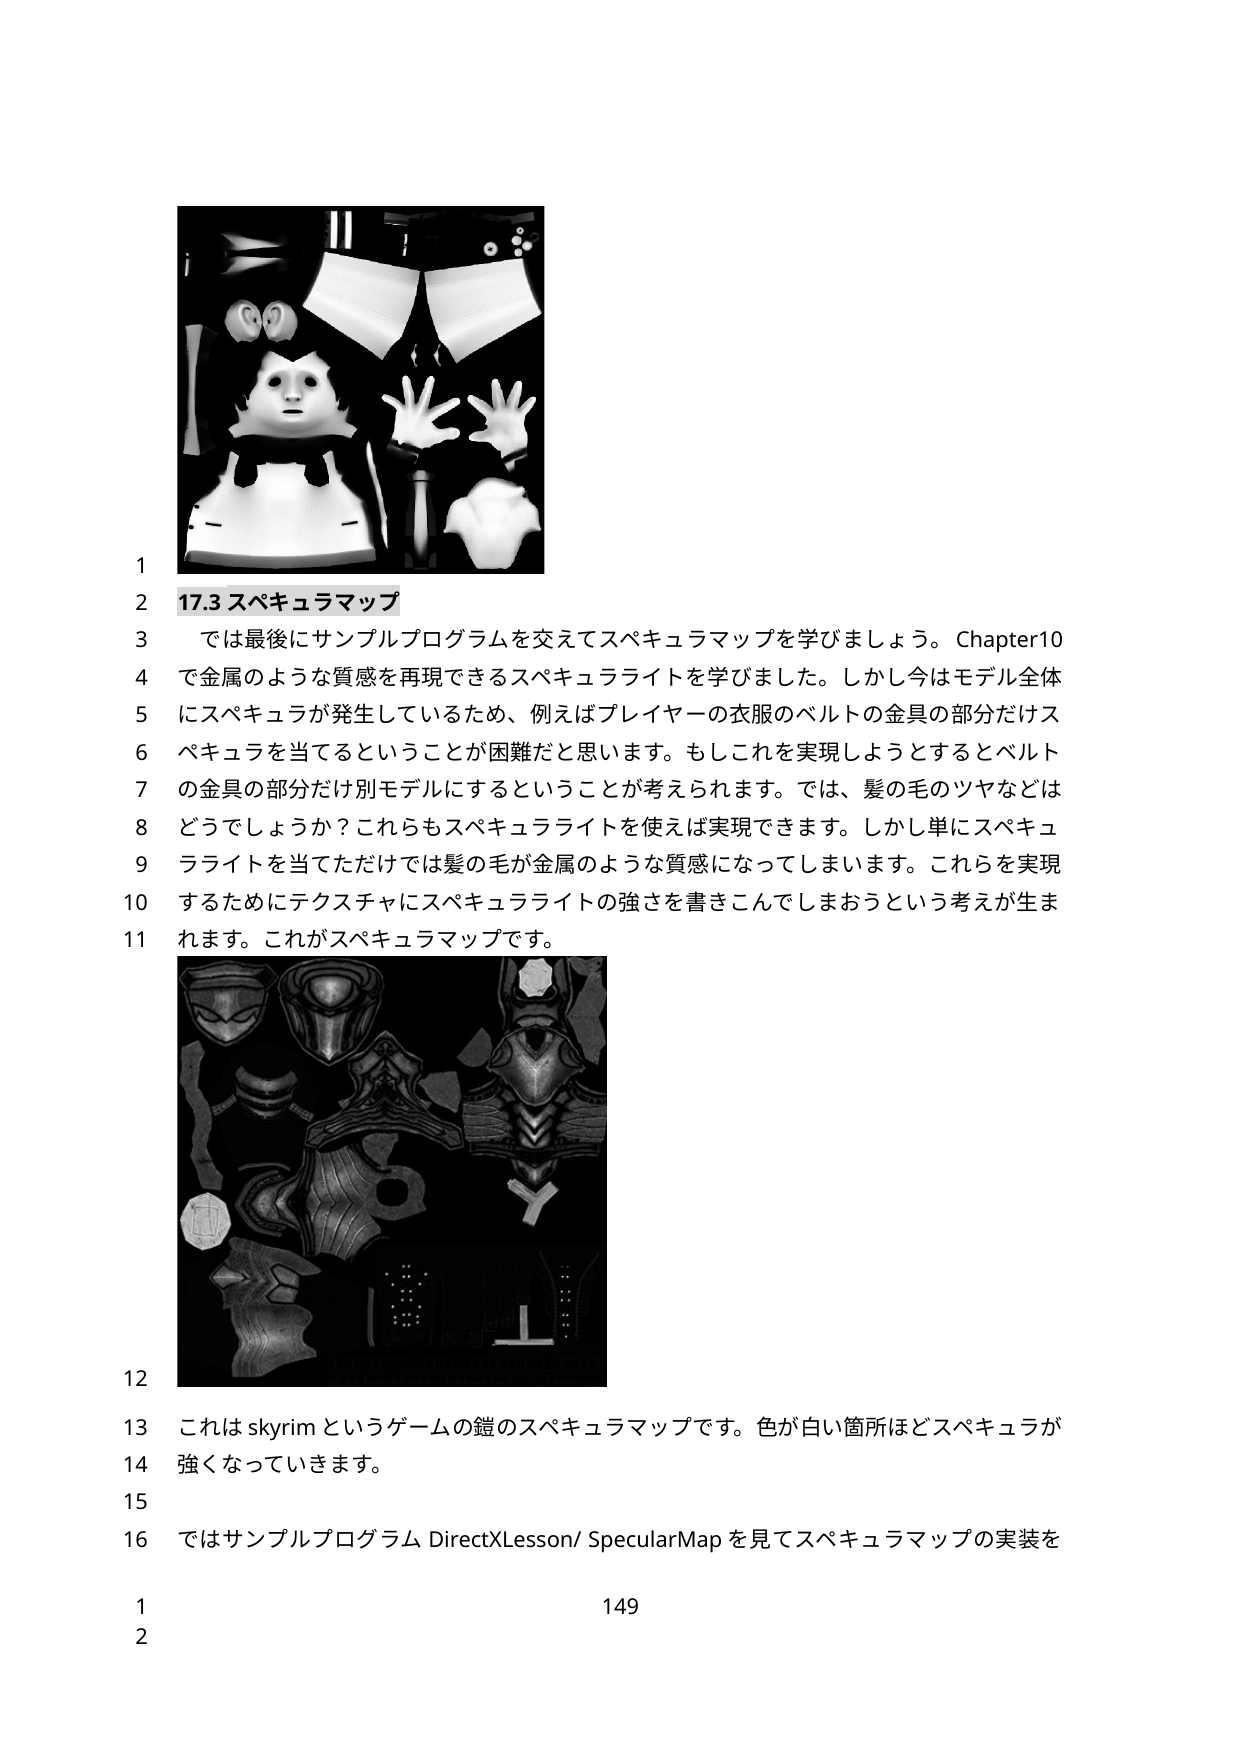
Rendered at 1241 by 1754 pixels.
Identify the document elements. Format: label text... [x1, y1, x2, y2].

picture [177, 956, 607, 1387]
text では最後にサンプルプログラムを交えてスペキュラマップを学びましょう。Chapter10で金属のような質感を再現できるスペキュラライトを学びました。しかし今はモデル全体にスペキュラが発生しているため、例えばプレイヤーの衣服のベルトの金具の部分だけスペキュラを当てるということが困難だと思います。もしこれを実現しようとするとベルトの金具の部分だけ別モデルにするということが考えられます。では、髪の毛のツヤなどはどうでしょうか？これらもスペキュラライトを使えば実現できます。しかし単にスペキュラライトを当てただけでは髪の毛が金属のような質感になってしまいます。これらを実現するためにテクスチャにスペキュラライトの強さを書きこんでしまおうという考えが生まれます。これがスペキュラマップです。 [177, 619, 1063, 957]
text 17.3 スペキュラマップ [177, 582, 1063, 619]
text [177, 1519, 1063, 1557]
text これはskyrimというゲームの鎧のスペキュラマップです。色が白い箇所ほどスペキュラが強くなっていきます。 [177, 1407, 1063, 1482]
picture [177, 206, 545, 574]
